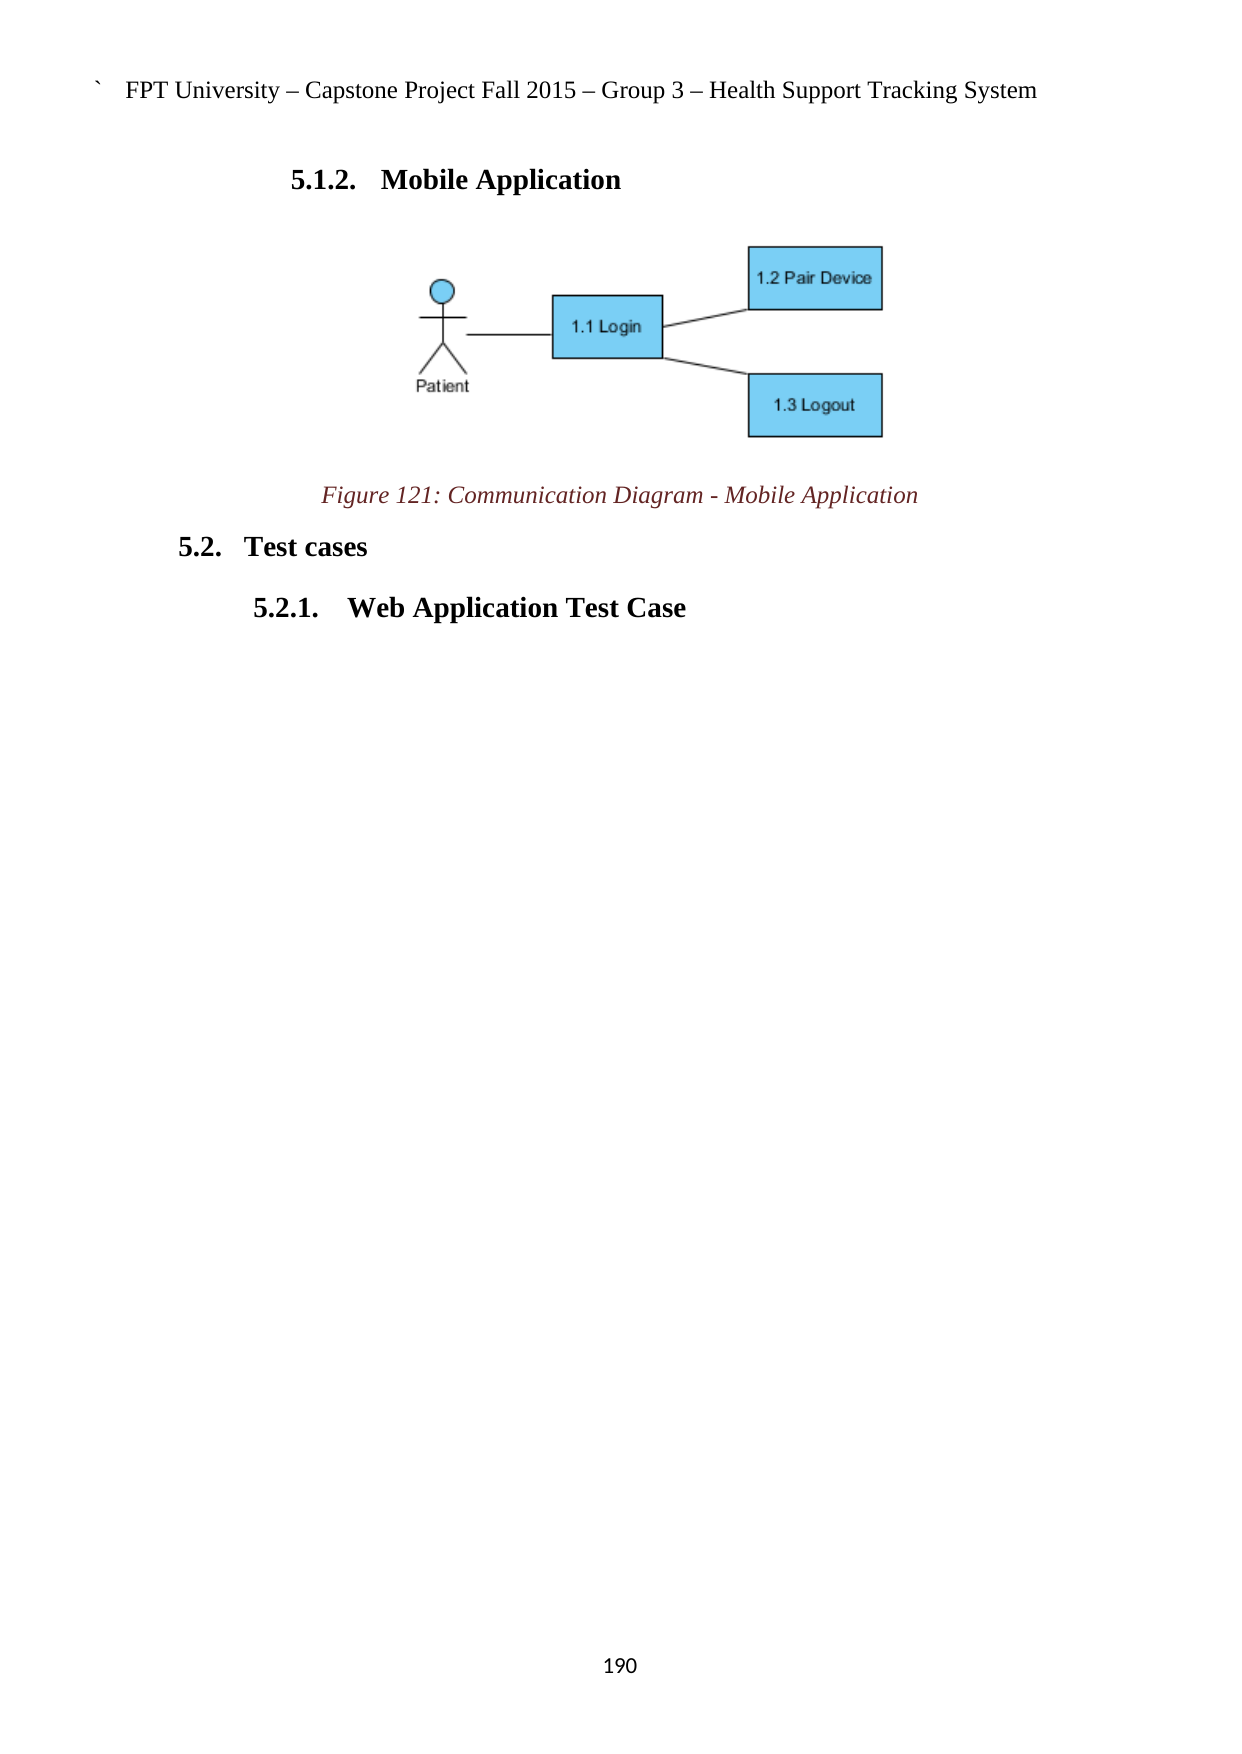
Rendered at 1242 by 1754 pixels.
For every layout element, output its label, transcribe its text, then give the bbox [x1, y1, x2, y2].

subtitle Web Application Test Case [253, 591, 1146, 624]
text Figure 121: Communication Diagram - Mobile Application [94, 480, 1146, 509]
picture [361, 201, 915, 480]
subtitle Mobile Application [291, 162, 1146, 196]
subtitle Test cases [169, 529, 1146, 563]
